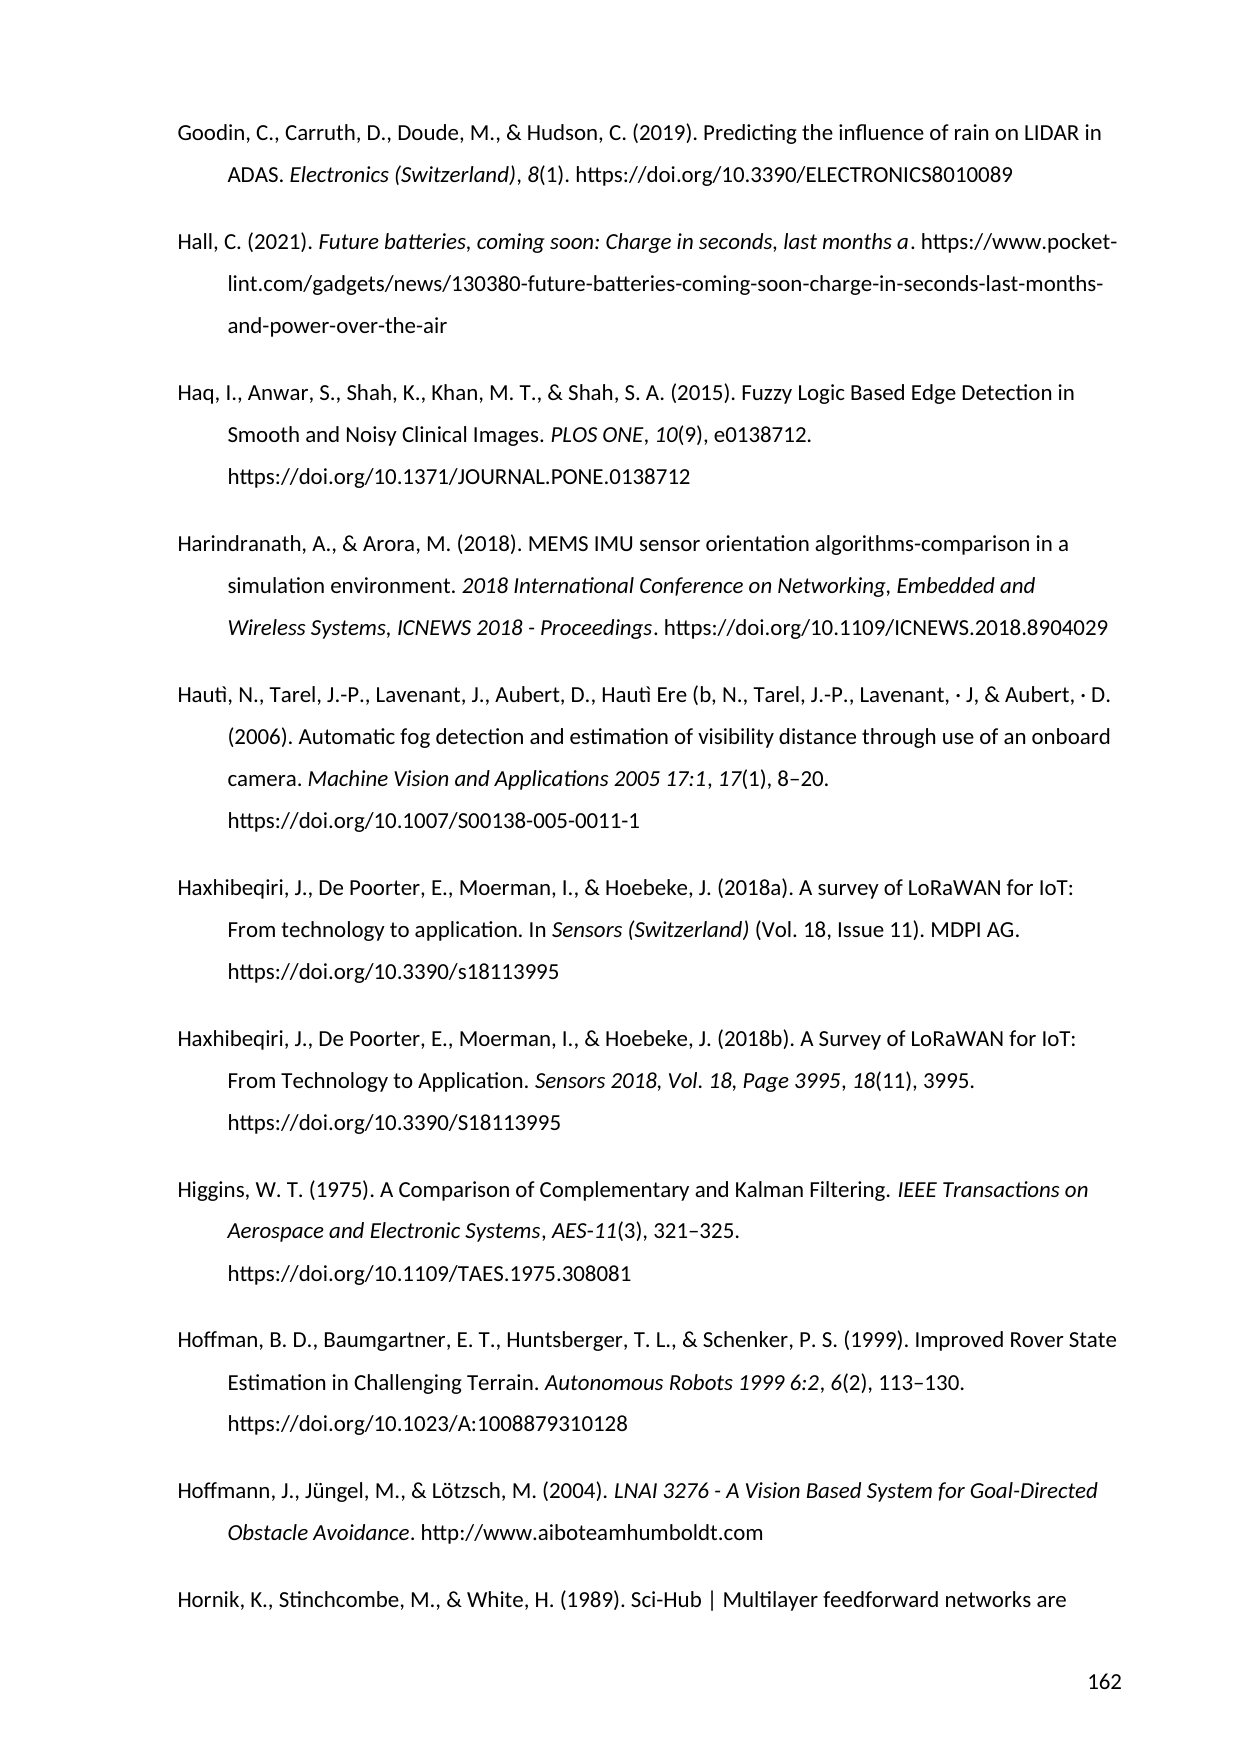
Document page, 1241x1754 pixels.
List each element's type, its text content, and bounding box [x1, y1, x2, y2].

text Hall, C. (2021). Future batteries, coming soon: Charge in seconds, last months a. https://www.pocket-lint.com/gadgets/news/130380-future-batteries-coming-soon-charge-in-seconds-last-months-and-power-over-the-air [177, 227, 1122, 339]
text Harindranath, A., & Arora, M. (2018). MEMS IMU sensor orientation algorithms-comparison in a simulation environment. 2018 International Conference on Networking, Embedded and Wireless Systems, ICNEWS 2018 - Proceedings. https://doi.org/10.1109/ICNEWS.2018.8904029 [177, 529, 1122, 641]
text Haxhibeqiri, J., De Poorter, E., Moerman, I., & Hoebeke, J. (2018a). A survey of LoRaWAN for IoT: From technology to application. In Sensors (Switzerland) (Vol. 18, Issue 11). MDPI AG. https://doi.org/10.3390/s18113995 [177, 873, 1122, 985]
text Higgins, W. T. (1975). A Comparison of Complementary and Kalman Filtering. IEEE Transactions on Aerospace and Electronic Systems, AES-11(3), 321–325. https://doi.org/10.1109/TAES.1975.308081 [177, 1175, 1122, 1287]
text Goodin, C., Carruth, D., Doude, M., & Hudson, C. (2019). Predicting the influence of rain on LIDAR in ADAS. Electronics (Switzerland), 8(1). https://doi.org/10.3390/ELECTRONICS8010089 [177, 118, 1122, 188]
text Hautì, N., Tarel, J.-P., Lavenant, J., Aubert, D., Hautì Ere (b, N., Tarel, J.-P., Lavenant, · J, & Aubert, · D. (2006). Automatic fog detection and estimation of visibility distance through use of an onboard camera. Machine Vision and Applications 2005 17:1, 17(1), 8–20. https://doi.org/10.1007/S00138-005-0011-1 [177, 680, 1122, 834]
text Haq, I., Anwar, S., Shah, K., Khan, M. T., & Shah, S. A. (2015). Fuzzy Logic Based Edge Detection in Smooth and Noisy Clinical Images. PLOS ONE, 10(9), e0138712. https://doi.org/10.1371/JOURNAL.PONE.0138712 [177, 378, 1122, 490]
text Hoffman, B. D., Baumgartner, E. T., Huntsberger, T. L., & Schenker, P. S. (1999). Improved Rover State Estimation in Challenging Terrain. Autonomous Robots 1999 6:2, 6(2), 113–130. https://doi.org/10.1023/A:1008879310128 [177, 1326, 1122, 1438]
text Haxhibeqiri, J., De Poorter, E., Moerman, I., & Hoebeke, J. (2018b). A Survey of LoRaWAN for IoT: From Technology to Application. Sensors 2018, Vol. 18, Page 3995, 18(11), 3995. https://doi.org/10.3390/S18113995 [177, 1024, 1122, 1136]
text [177, 1586, 1122, 1613]
text Hoffmann, J., Jüngel, M., & Lötzsch, M. (2004). LNAI 3276 - A Vision Based System for Goal-Directed Obstacle Avoidance. http://www.aiboteamhumboldt.com [177, 1477, 1122, 1547]
